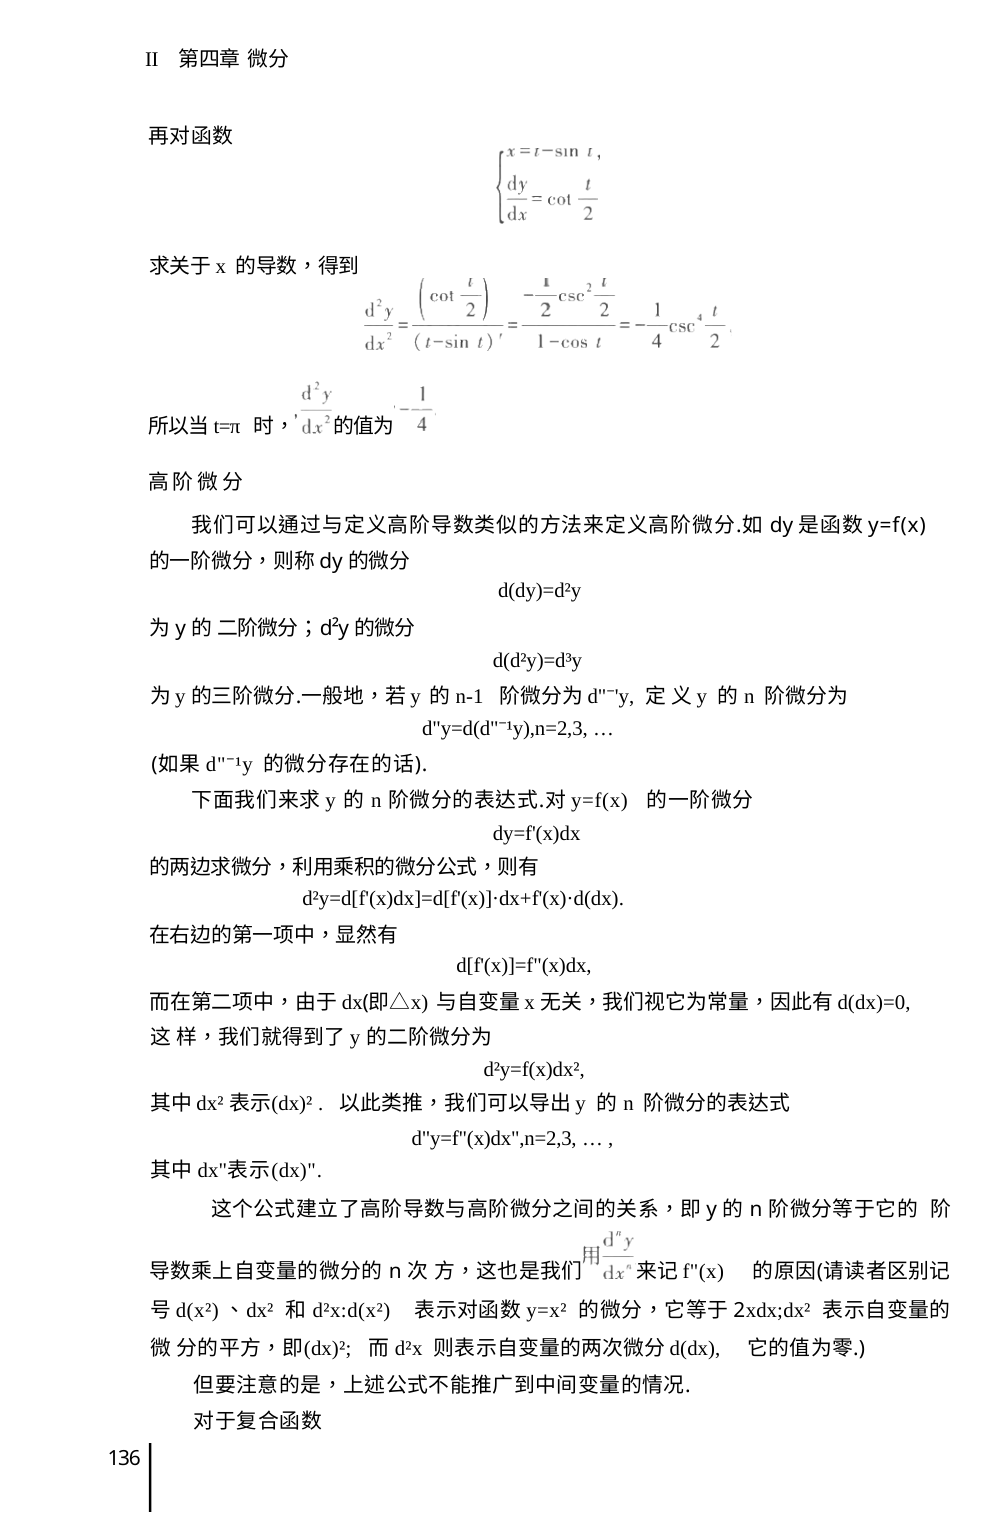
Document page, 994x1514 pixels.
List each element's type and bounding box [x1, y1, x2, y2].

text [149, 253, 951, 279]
picture [294, 379, 333, 434]
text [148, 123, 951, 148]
picture [394, 383, 436, 434]
picture [494, 148, 600, 224]
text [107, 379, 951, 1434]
picture [148, 1443, 152, 1512]
picture [362, 278, 732, 352]
picture [582, 1228, 636, 1279]
